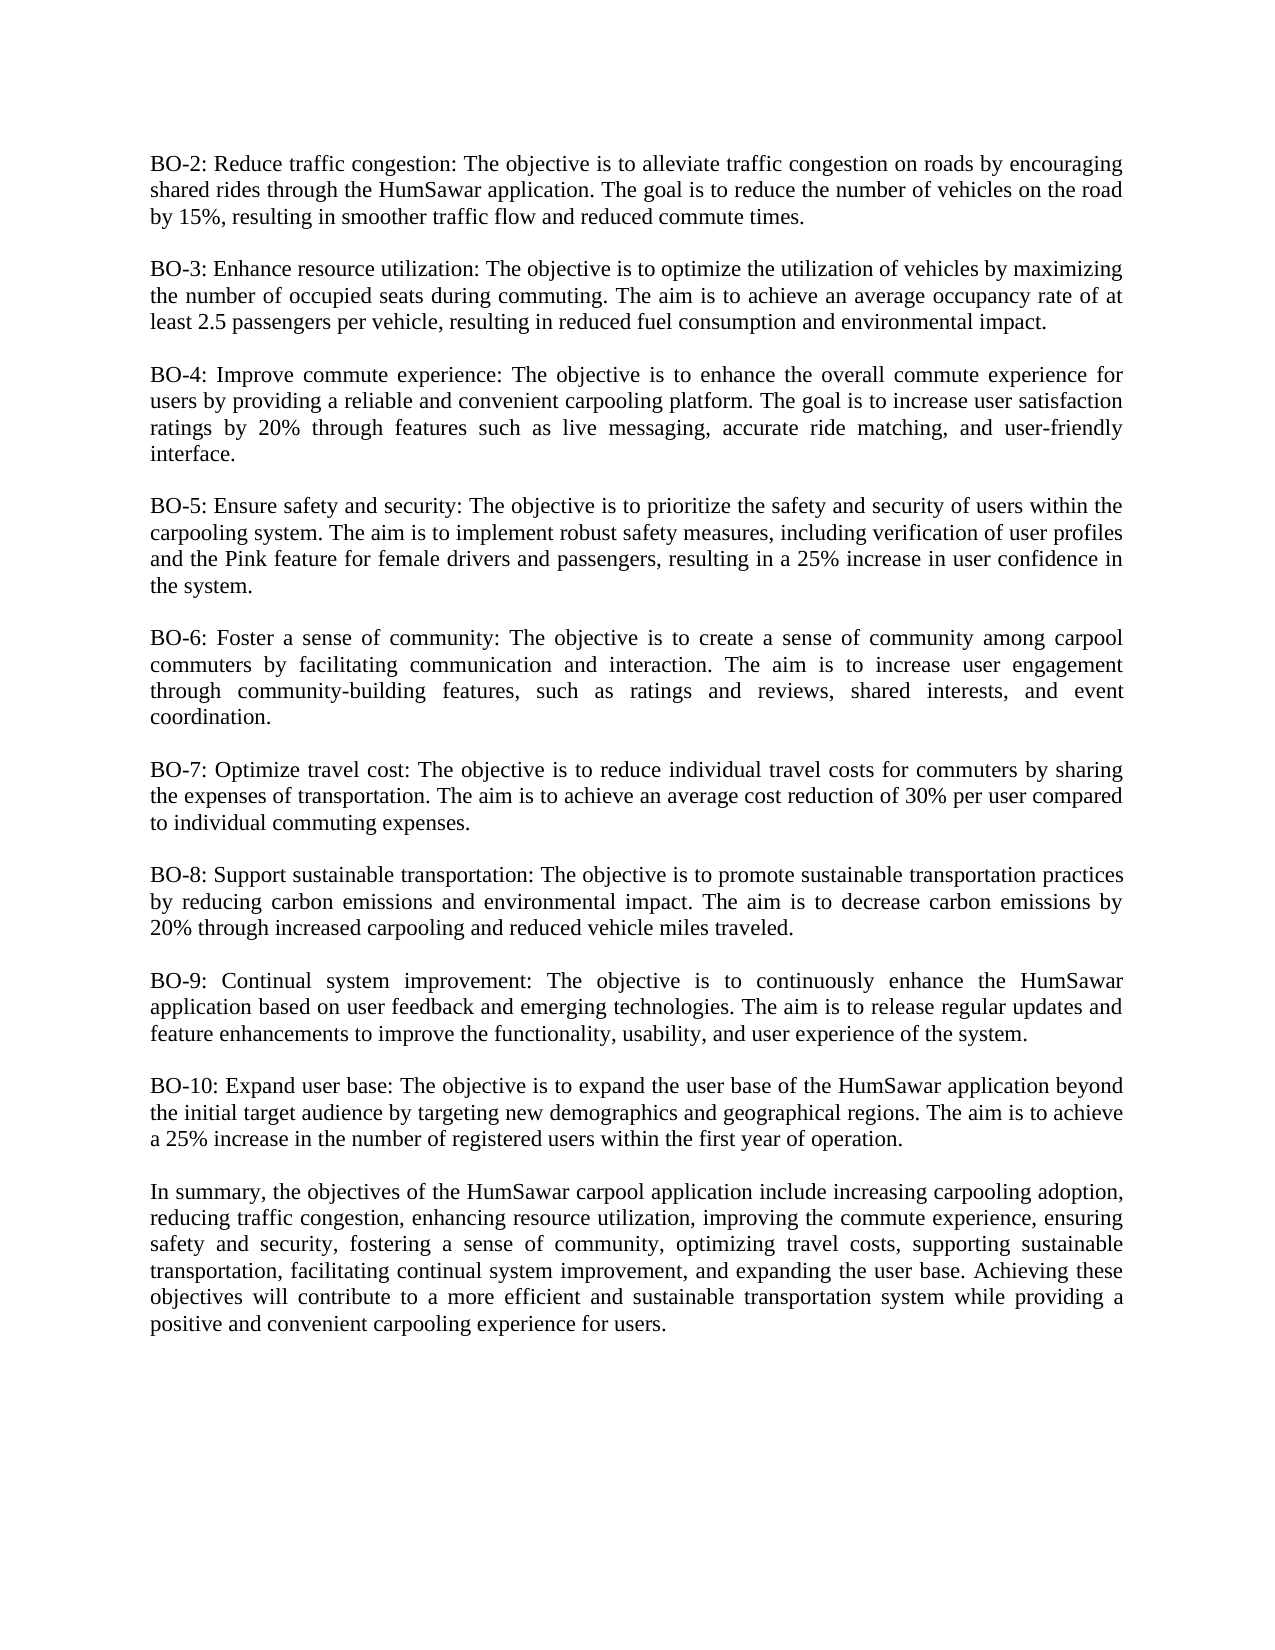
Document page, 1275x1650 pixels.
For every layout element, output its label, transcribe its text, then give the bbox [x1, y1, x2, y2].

text BO-9: Continual system improvement: The objective is to continuously enhance the HumSawar application based on user feedback and emerging technologies. The aim is to release regular updates and feature enhancements to improve the functionality, usability, and user experience of the system. [150, 967, 1125, 1046]
text BO-2: Reduce traffic congestion: The objective is to alleviate traffic congestion on roads by encouraging shared rides through the HumSawar application. The goal is to reduce the number of vehicles on the road by 15%, resulting in smoother traffic flow and reduced commute times. [150, 150, 1125, 229]
text BO-5: Ensure safety and security: The objective is to prioritize the safety and security of users within the carpooling system. The aim is to implement robust safety measures, including verification of user profiles and the Pink feature for female drivers and passengers, resulting in a 25% increase in user confidence in the system. [150, 493, 1125, 598]
text BO-4: Improve commute experience: The objective is to enhance the overall commute experience for users by providing a reliable and convenient carpooling platform. The goal is to increase user satisfaction ratings by 20% through features such as live messaging, accurate ride matching, and user-friendly interface. [150, 361, 1125, 466]
text BO-10: Expand user base: The objective is to expand the user base of the HumSawar application beyond the initial target audience by targeting new demographics and geographical regions. The aim is to achieve a 25% increase in the number of registered users within the first year of operation. [150, 1072, 1125, 1151]
text In summary, the objectives of the HumSawar carpool application include increasing carpooling adoption, reducing traffic congestion, enhancing resource utilization, improving the commute experience, ensuring safety and security, fostering a sense of community, optimizing travel costs, supporting sustainable transportation, facilitating continual system improvement, and expanding the user base. Achieving these objectives will contribute to a more efficient and sustainable transportation system while providing a positive and convenient carpooling experience for users. [150, 1178, 1125, 1336]
text BO-8: Support sustainable transportation: The objective is to promote sustainable transportation practices by reducing carbon emissions and environmental impact. The aim is to decrease carbon emissions by 20% through increased carpooling and reduced vehicle miles traveled. [150, 862, 1125, 941]
text BO-3: Enhance resource utilization: The objective is to optimize the utilization of vehicles by maximizing the number of occupied seats during commuting. The aim is to achieve an average occupancy rate of at least 2.5 passengers per vehicle, resulting in reduced fuel consumption and environmental impact. [150, 255, 1125, 334]
text BO-7: Optimize travel cost: The objective is to reduce individual travel costs for commuters by sharing the expenses of transportation. The aim is to achieve an average cost reduction of 30% per user compared to individual commuting expenses. [150, 756, 1125, 835]
text BO-6: Foster a sense of community: The objective is to create a sense of community among carpool commuters by facilitating communication and interaction. The aim is to increase user engagement through community-building features, such as ratings and reviews, shared interests, and event coordination. [150, 624, 1125, 730]
